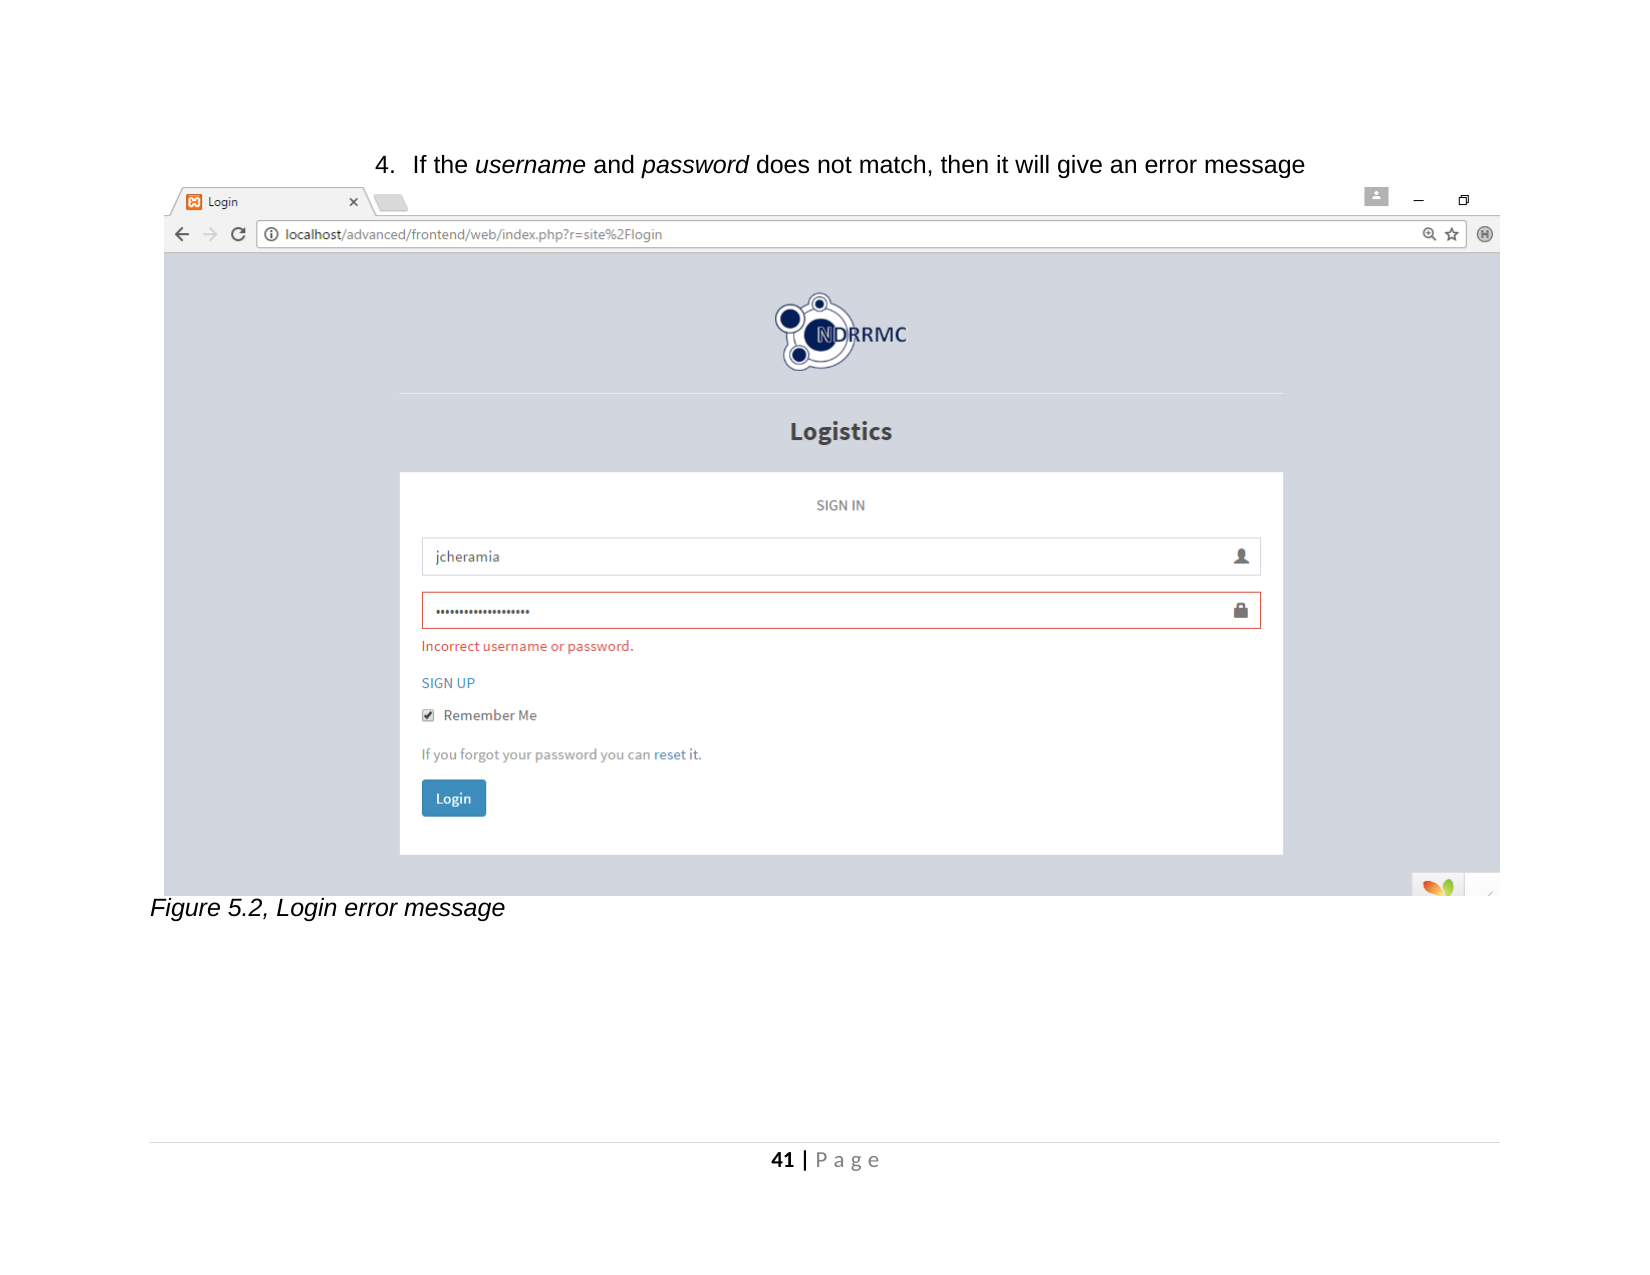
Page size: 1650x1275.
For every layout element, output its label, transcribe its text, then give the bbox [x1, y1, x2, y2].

list If the username and password does not match, then it will give an error message [375, 150, 1500, 179]
text Figure 5.2, Login error message [150, 893, 1500, 922]
picture [164, 187, 1500, 896]
